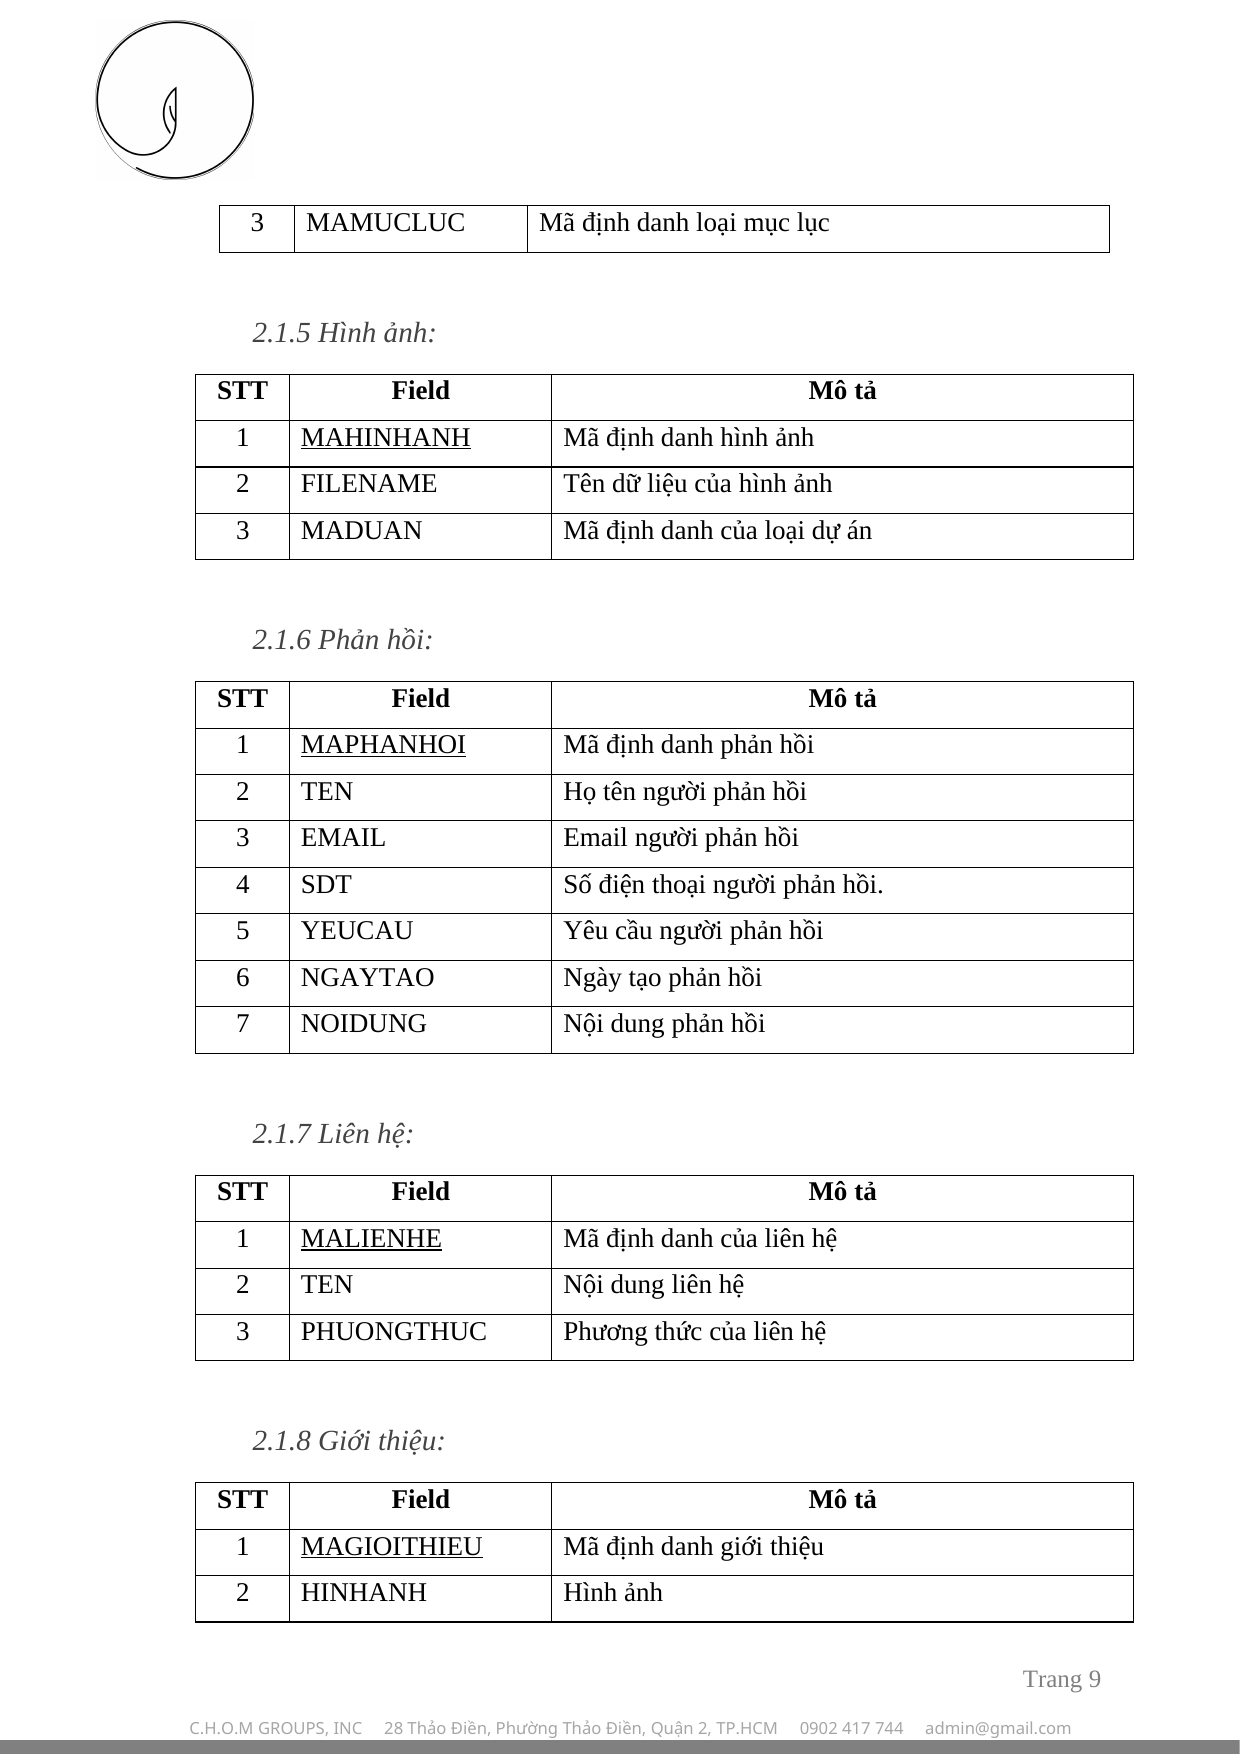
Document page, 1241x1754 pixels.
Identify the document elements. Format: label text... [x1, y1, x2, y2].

table_header Field [290, 1483, 551, 1528]
table_cell 7 [196, 1007, 289, 1053]
table_cell NOIDUNG [290, 1007, 551, 1053]
table_header Mô tả [552, 1483, 1133, 1528]
table_cell Ngày tạo phản hồi [552, 961, 1133, 1006]
table_cell MAPHANHOI [290, 729, 551, 774]
table_cell MALIENHE [290, 1222, 551, 1267]
table_cell 6 [196, 961, 289, 1006]
table_cell Tên dữ liệu của hình ảnh [552, 468, 1133, 513]
subtitle 2.1.7 Liên hệ: [177, 1116, 1152, 1149]
picture [95, 20, 254, 180]
table_cell 4 [196, 868, 289, 913]
table_cell NGAYTAO [290, 961, 551, 1006]
table_cell 2 [196, 468, 289, 513]
table_cell PHUONGTHUC [290, 1315, 551, 1360]
table_cell Họ tên người phản hồi [552, 775, 1133, 820]
table_header Field [290, 375, 551, 420]
table_cell Email người phản hồi [552, 821, 1133, 867]
table_header STT [196, 682, 289, 727]
table_cell Mã định danh hình ảnh [552, 421, 1133, 466]
table_cell Mã định danh của loại dự án [552, 514, 1133, 559]
table_header STT [196, 1176, 289, 1221]
table_cell Số điện thoại người phản hồi. [552, 868, 1133, 913]
table_cell 1 [196, 1530, 289, 1575]
table_header STT [196, 1483, 289, 1528]
table_header Field [290, 1176, 551, 1221]
table_header Mô tả [552, 682, 1133, 727]
table_cell 3 [220, 206, 294, 252]
table_cell TEN [290, 775, 551, 820]
table_cell TEN [290, 1269, 551, 1314]
table_cell Mã định danh phản hồi [552, 729, 1133, 774]
table_cell MADUAN [290, 514, 551, 559]
table_cell YEUCAU [290, 914, 551, 960]
table_cell MAMUCLUC [295, 206, 527, 252]
table_cell EMAIL [290, 821, 551, 867]
table_header Field [290, 682, 551, 727]
table_cell Nội dung phản hồi [552, 1007, 1133, 1053]
table_cell 2 [196, 1269, 289, 1314]
table_cell MAHINHANH [290, 421, 551, 466]
table_cell Yêu cầu người phản hồi [552, 914, 1133, 960]
table_cell 1 [196, 1222, 289, 1267]
table_cell MAGIOITHIEU [290, 1530, 551, 1575]
table_cell Hình ảnh [552, 1576, 1133, 1621]
table_header Mô tả [552, 375, 1133, 420]
table_cell FILENAME [290, 468, 551, 513]
table_cell Mã định danh của liên hệ [552, 1222, 1133, 1267]
table_cell Mã định danh loại mục lục [528, 206, 1109, 252]
table_cell 1 [196, 729, 289, 774]
table_cell Nội dung liên hệ [552, 1269, 1133, 1314]
table_cell 3 [196, 514, 289, 559]
table_cell 2 [196, 775, 289, 820]
table_cell SDT [290, 868, 551, 913]
subtitle 2.1.5 Hình ảnh: [177, 315, 1152, 348]
table_header STT [196, 375, 289, 420]
table_cell 3 [196, 821, 289, 867]
table_cell 5 [196, 914, 289, 960]
subtitle 2.1.6 Phản hồi: [177, 622, 1152, 656]
table_cell 1 [196, 421, 289, 466]
table_cell 2 [196, 1576, 289, 1621]
table_cell 3 [196, 1315, 289, 1360]
table_header Mô tả [552, 1176, 1133, 1221]
table_cell Phương thức của liên hệ [552, 1315, 1133, 1360]
table_cell HINHANH [290, 1576, 551, 1621]
table_cell Mã định danh giới thiệu [552, 1530, 1133, 1575]
subtitle 2.1.8 Giới thiệu: [177, 1423, 1152, 1457]
